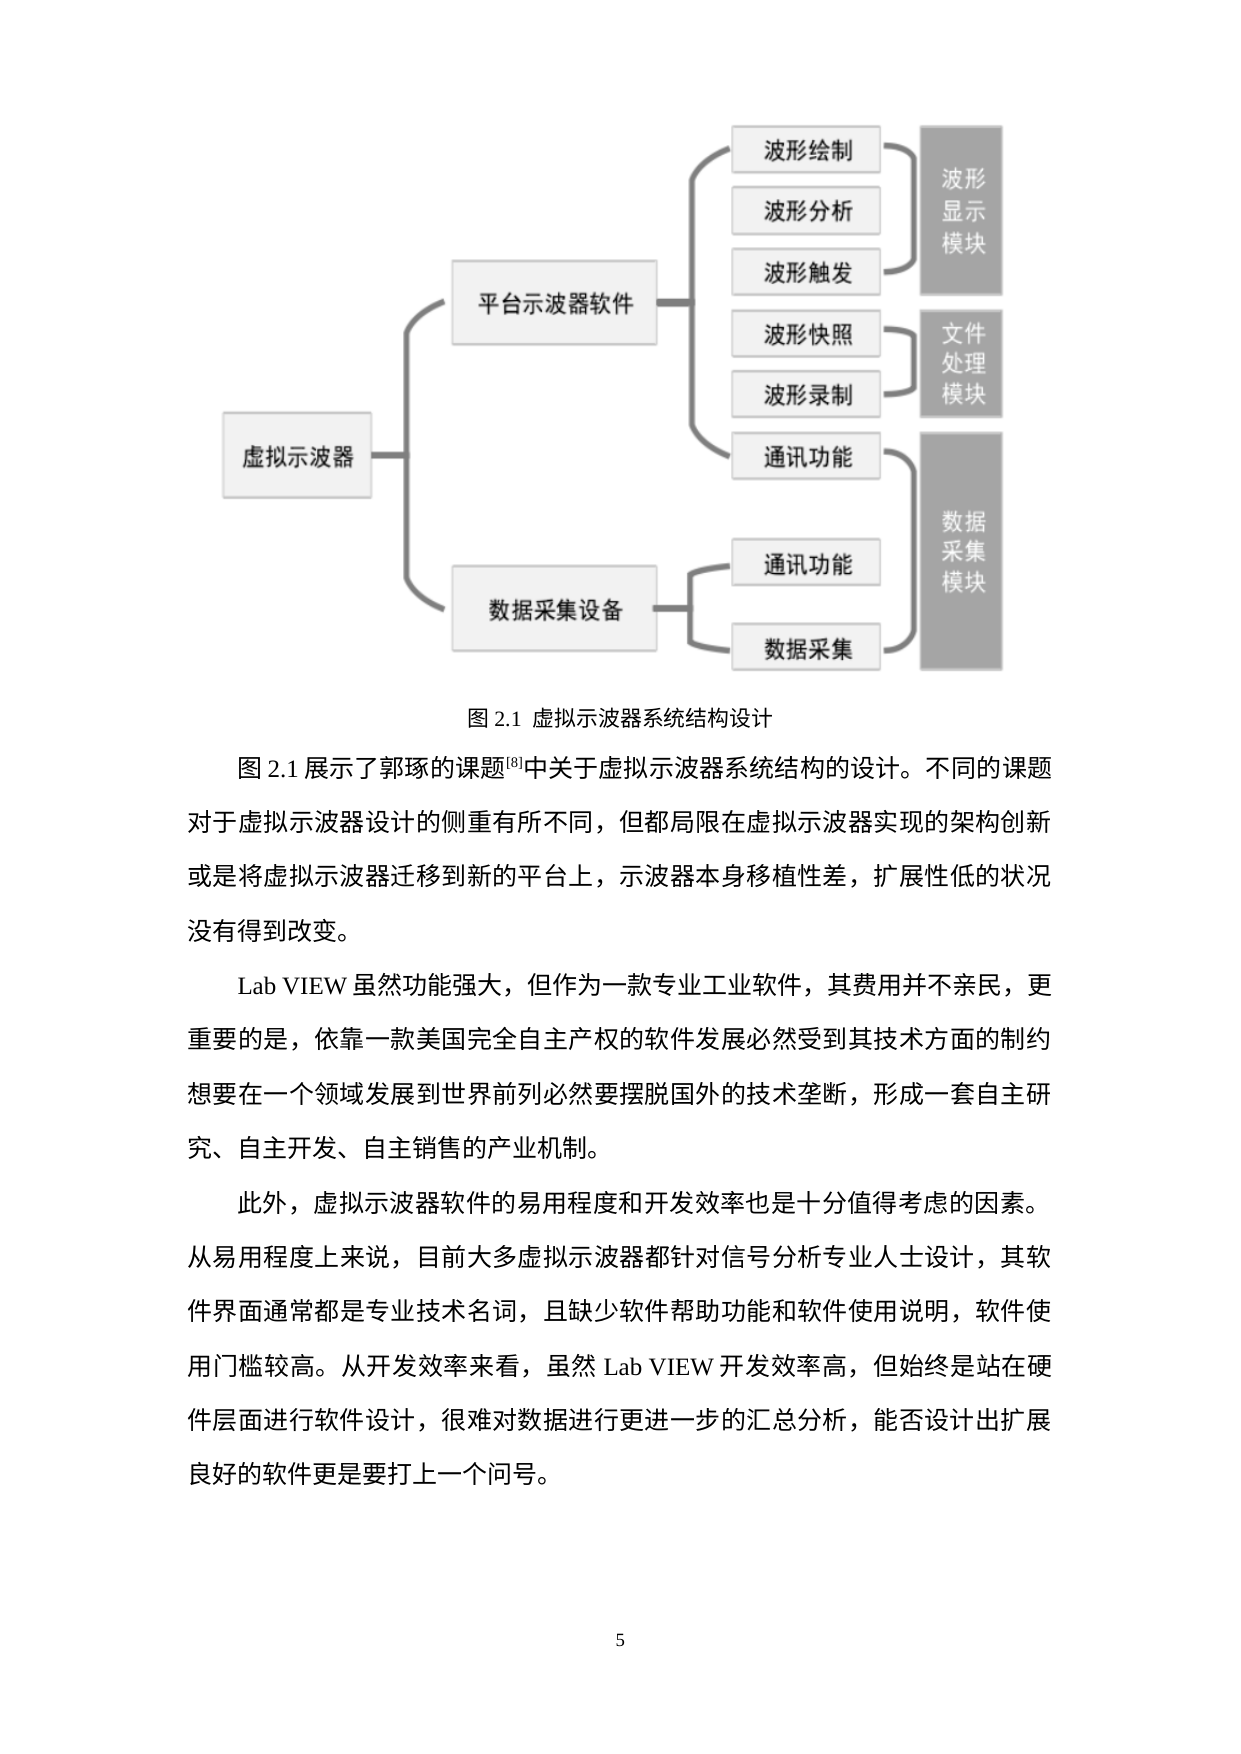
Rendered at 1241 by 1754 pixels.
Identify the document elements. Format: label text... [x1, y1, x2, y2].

text 此外，虚拟示波器软件的易用程度和开发效率也是十分值得考虑的因素。从易用程度上来说，目前大多虚拟示波器都针对信号分析专业人士设计，其软件界面通常都是专业技术名词，且缺少软件帮助功能和软件使用说明，软件使用门槛较高。从开发效率来看，虽然Lab VIEW开发效率高，但始终是站在硬件层面进行软件设计，很难对数据进行更进一步的汇总分析，能否设计出扩展良好的软件更是要打上一个问号。 [187, 1183, 1053, 1491]
text 图2.1展示了郭琢的课题[8]中关于虚拟示波器系统结构的设计。不同的课题对于虚拟示波器设计的侧重有所不同，但都局限在虚拟示波器实现的架构创新，或是将虚拟示波器迁移到新的平台上，示波器本身移植性差，扩展性低的状况没有得到改变。 [187, 748, 1053, 947]
text 图 2.1 虚拟示波器系统结构设计 [187, 701, 1053, 732]
text Lab VIEW虽然功能强大，但作为一款专业工业软件，其费用并不亲民，更重要的是，依靠一款美国完全自主产权的软件发展必然受到其技术方面的制约，想要在一个领域发展到世界前列必然要摆脱国外的技术垄断，形成一套自主研究、自主开发、自主销售的产业机制。 [187, 966, 1053, 1165]
picture [187, 112, 1053, 688]
